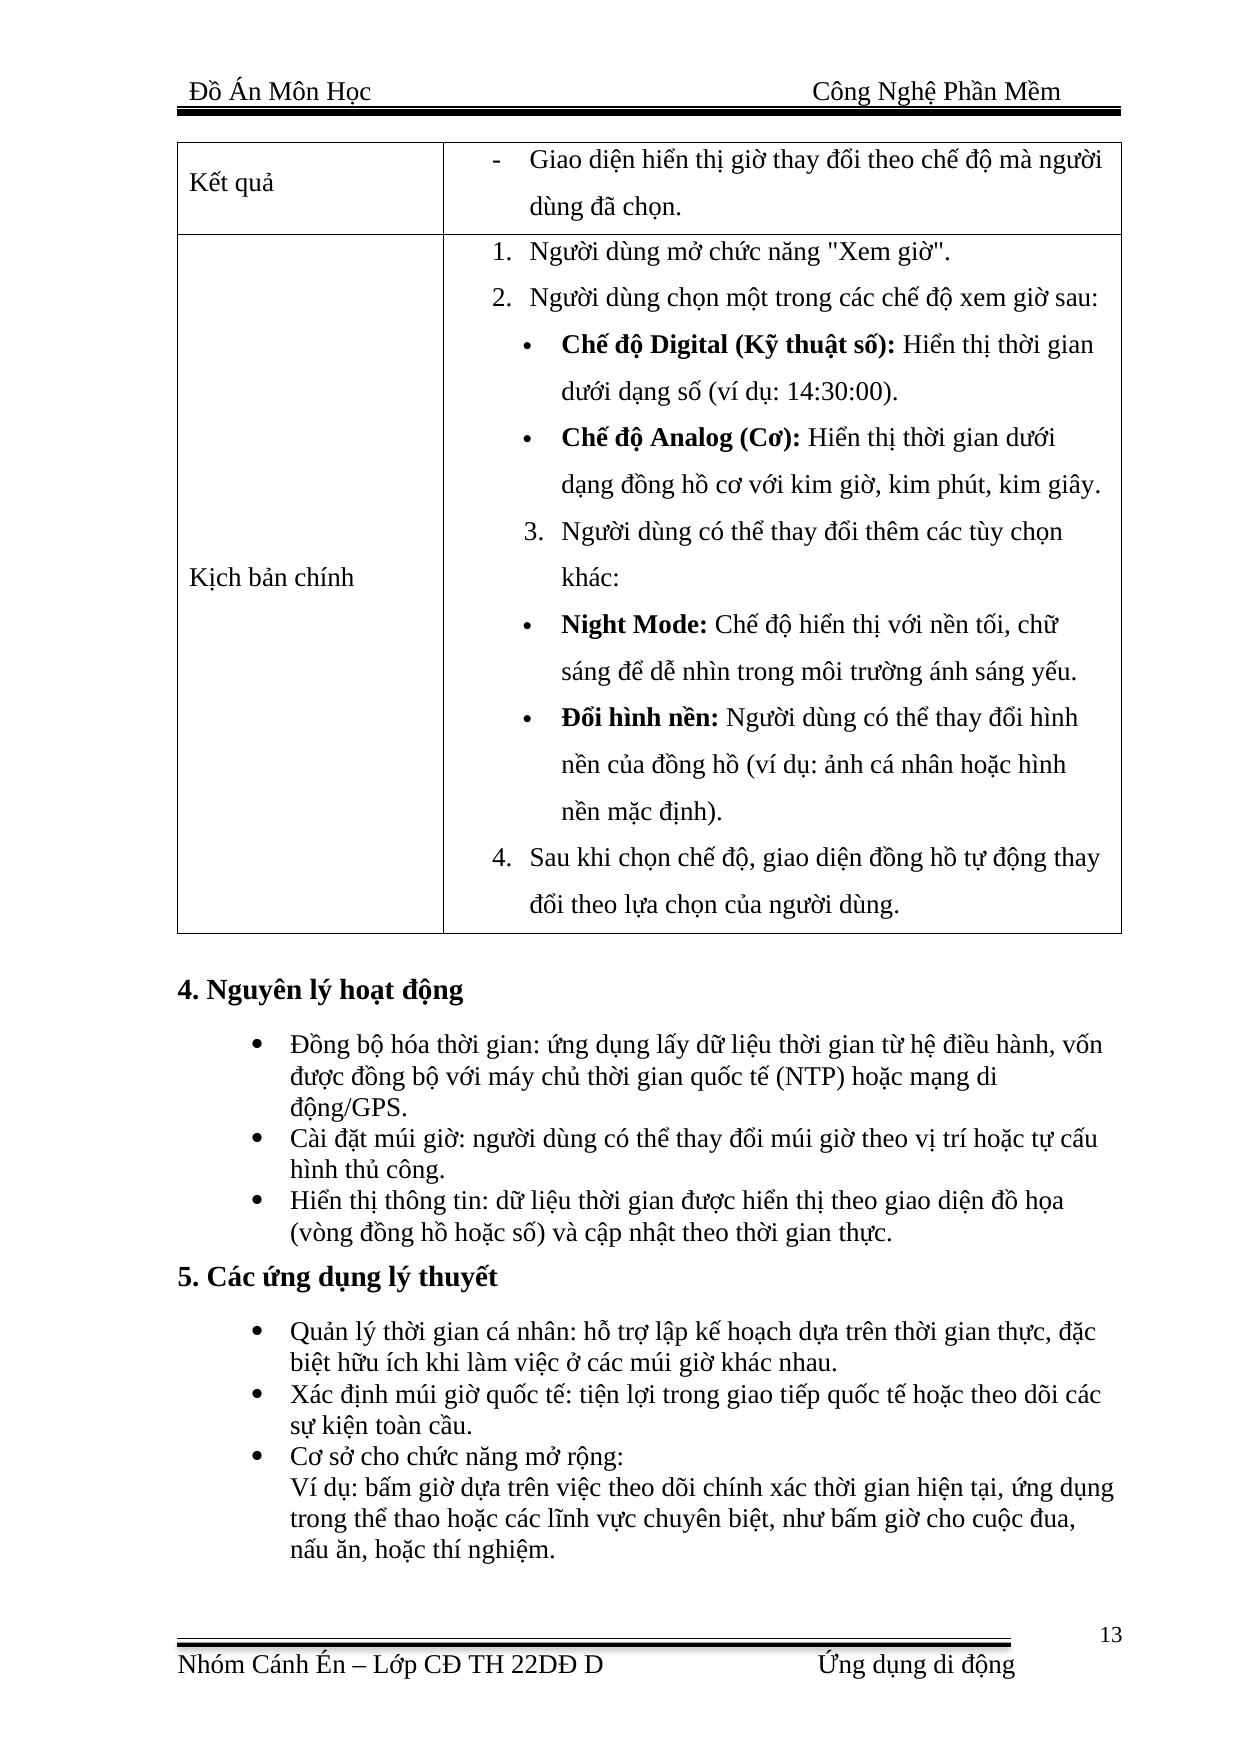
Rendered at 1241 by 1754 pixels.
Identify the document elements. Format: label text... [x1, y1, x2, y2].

list Hiển thị thông tin: dữ liệu thời gian được hiển thị theo giao diện đồ họa (vòng đồng hồ hoặc số) và cập nhật theo thời gian thực. [252, 1184, 1122, 1247]
table_cell Giao diện hiển thị giờ thay đổi theo chế độ mà người dùng đã chọn. [444, 143, 1121, 234]
subtitle Nguyên lý hoạt động [177, 972, 1122, 1006]
list Quản lý thời gian cá nhân: hỗ trợ lập kế hoạch dựa trên thời gian thực, đặc biệt hữu ích khi làm việc ở các múi giờ khác nhau. [252, 1315, 1122, 1378]
subtitle Các ứng dụng lý thuyết [177, 1259, 1122, 1293]
list Xác định múi giờ quốc tế: tiện lợi trong giao tiếp quốc tế hoặc theo dõi các sự kiện toàn cầu. [252, 1378, 1122, 1440]
list Cơ sở cho chức năng mở rộng: Ví dụ: bấm giờ dựa trên việc theo dõi chính xác thời gian hiện tại, ứng dụng trong thể thao hoặc các lĩnh vực chuyên biệt, như bấm giờ cho cuộc đua, nấu ăn, hoặc thí nghiệm. [252, 1440, 1122, 1565]
table_cell Kết quả [178, 143, 443, 234]
list Cài đặt múi giờ: người dùng có thể thay đổi múi giờ theo vị trí hoặc tự cấu hình thủ công. [252, 1122, 1122, 1184]
list Đồng bộ hóa thời gian: ứng dụng lấy dữ liệu thời gian từ hệ điều hành, vốn được đồng bộ với máy chủ thời gian quốc tế (NTP) hoặc mạng di động/GPS. [252, 1028, 1122, 1122]
table_cell Người dùng mở chức năng "Xem giờ". Người dùng chọn một trong các chế độ xem giờ sau: Chế độ Digital (Kỹ thuật số): Hiển thị thời gian dưới dạng số (ví dụ: 14:30:00). Chế độ Analog (Cơ): Hiển thị thời gian dưới dạng đồng hồ cơ với kim giờ, kim phút, kim giây. Người dùng có thể thay đổi thêm các tùy chọn khác: Night Mode: Chế độ hiển thị với nền tối, chữ sáng để dễ nhìn trong môi trường ánh sáng yếu. Đổi hình nền: Người dùng có thể thay đổi hình nền của đồng hồ (ví dụ: ảnh cá nhân hoặc hình nền mặc định). Sau khi chọn chế độ, giao diện đồng hồ tự động thay đổi theo lựa chọn của người dùng. [444, 235, 1121, 932]
table_cell Kịch bản chính [178, 235, 443, 932]
